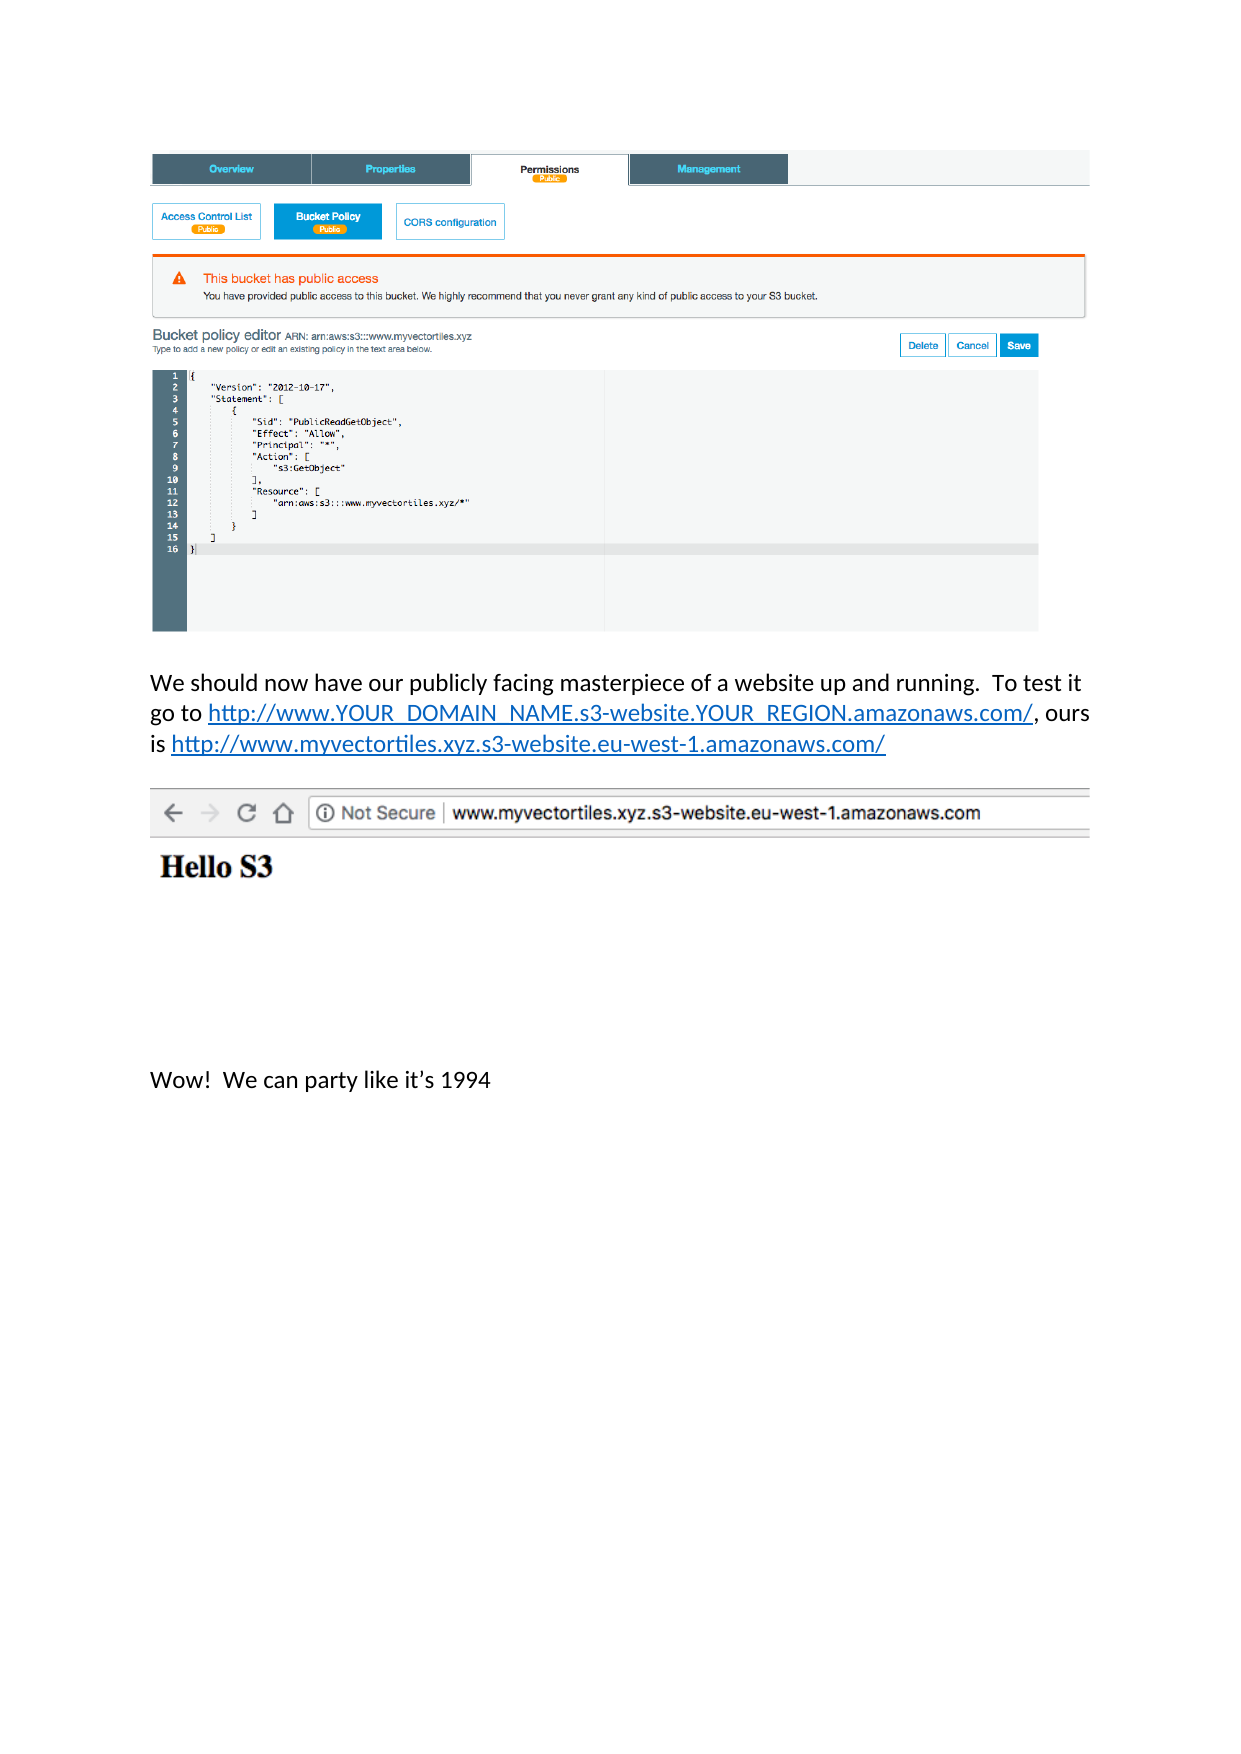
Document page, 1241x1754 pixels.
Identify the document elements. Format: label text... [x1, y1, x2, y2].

text Wow! We can party like it’s 1994 [150, 1064, 1090, 1095]
text We should now have our publicly facing masterpiece of a website up and running. To test it go to http://www.YOUR_DOMAIN_NAME.s3-website.YOUR_REGION.amazonaws.com/, ours is http://www.myvectortiles.xyz.s3-website.eu-west-1.amazonaws.com/ [150, 667, 1090, 758]
picture [150, 150, 1090, 637]
picture [150, 788, 1090, 1034]
